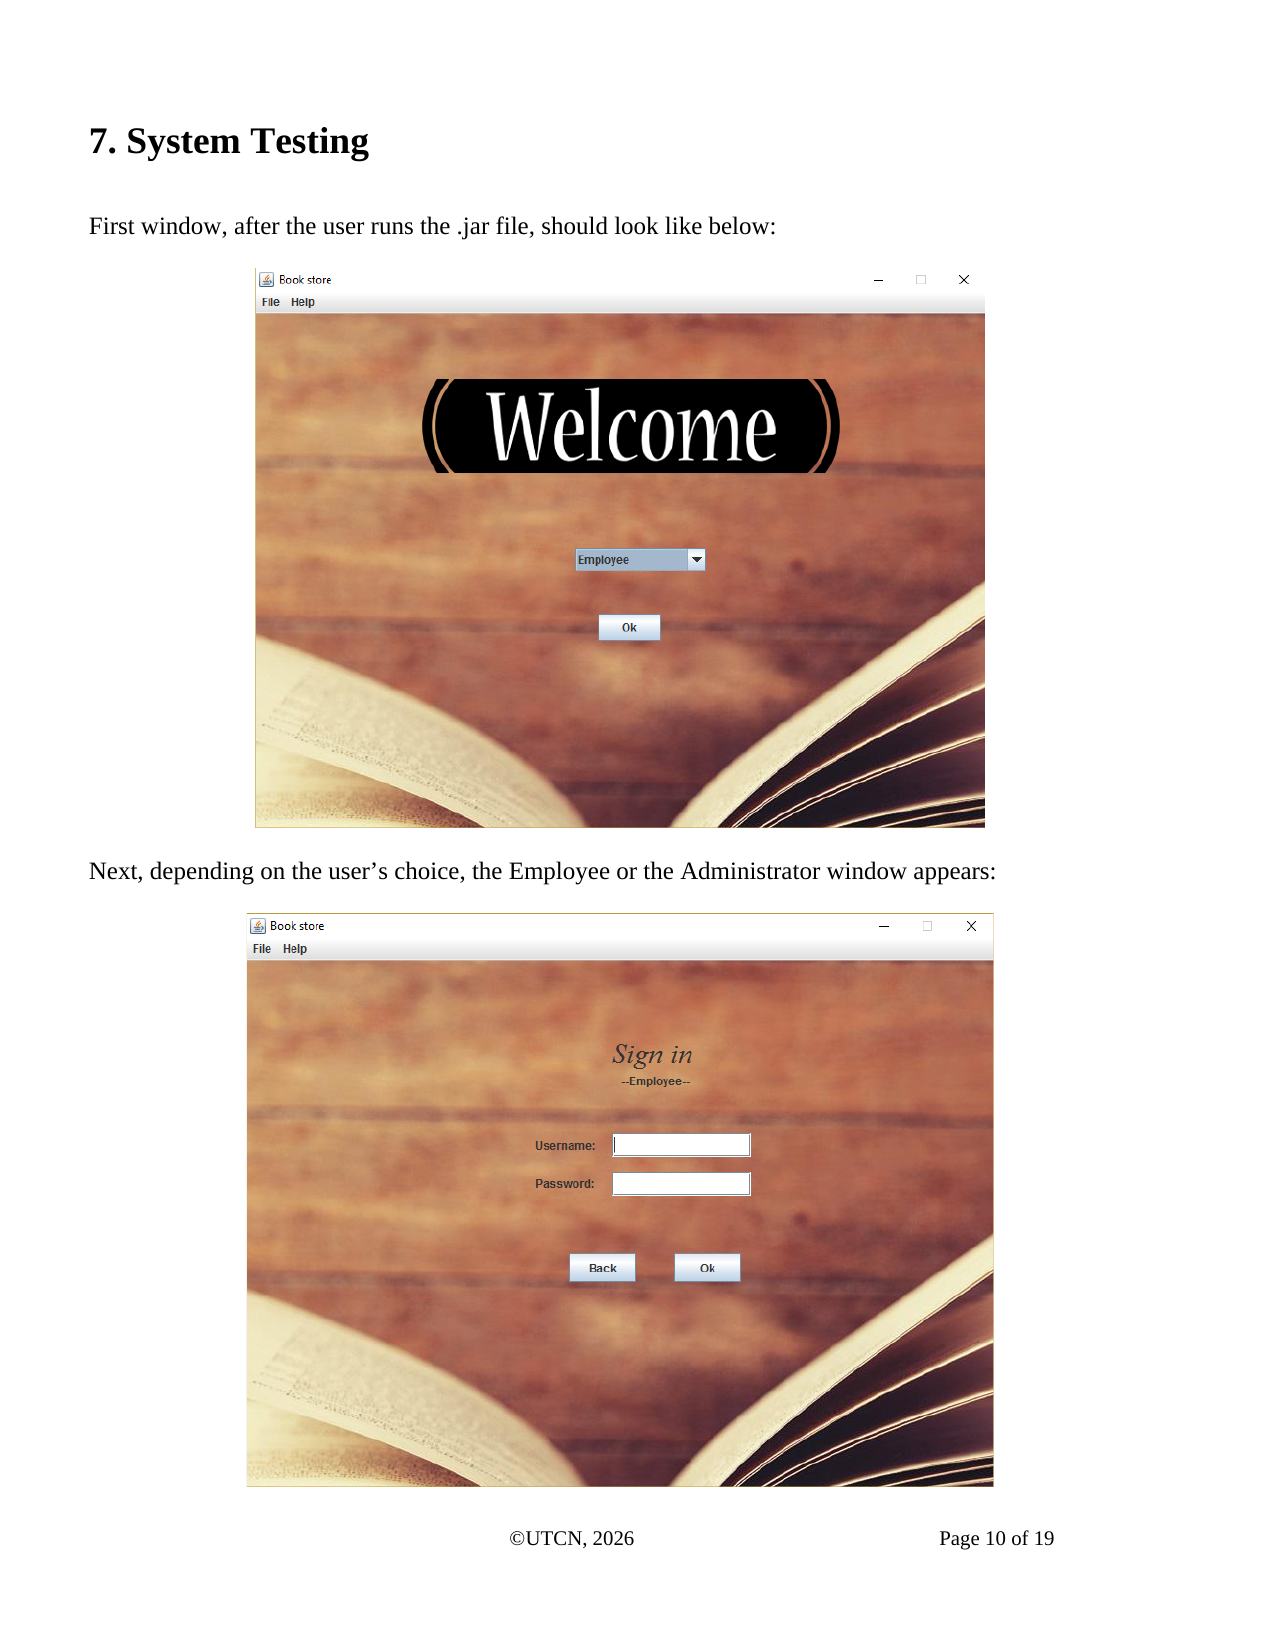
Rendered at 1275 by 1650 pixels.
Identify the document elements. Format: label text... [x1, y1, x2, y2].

text Next, depending on the user’s choice, the Employee or the Administrator window appears: [89, 856, 1152, 885]
picture [246, 913, 994, 1487]
picture [255, 268, 985, 828]
title 7. System Testing [89, 118, 1152, 161]
text First window, after the user runs the .jar file, should look like below: [89, 211, 1152, 240]
